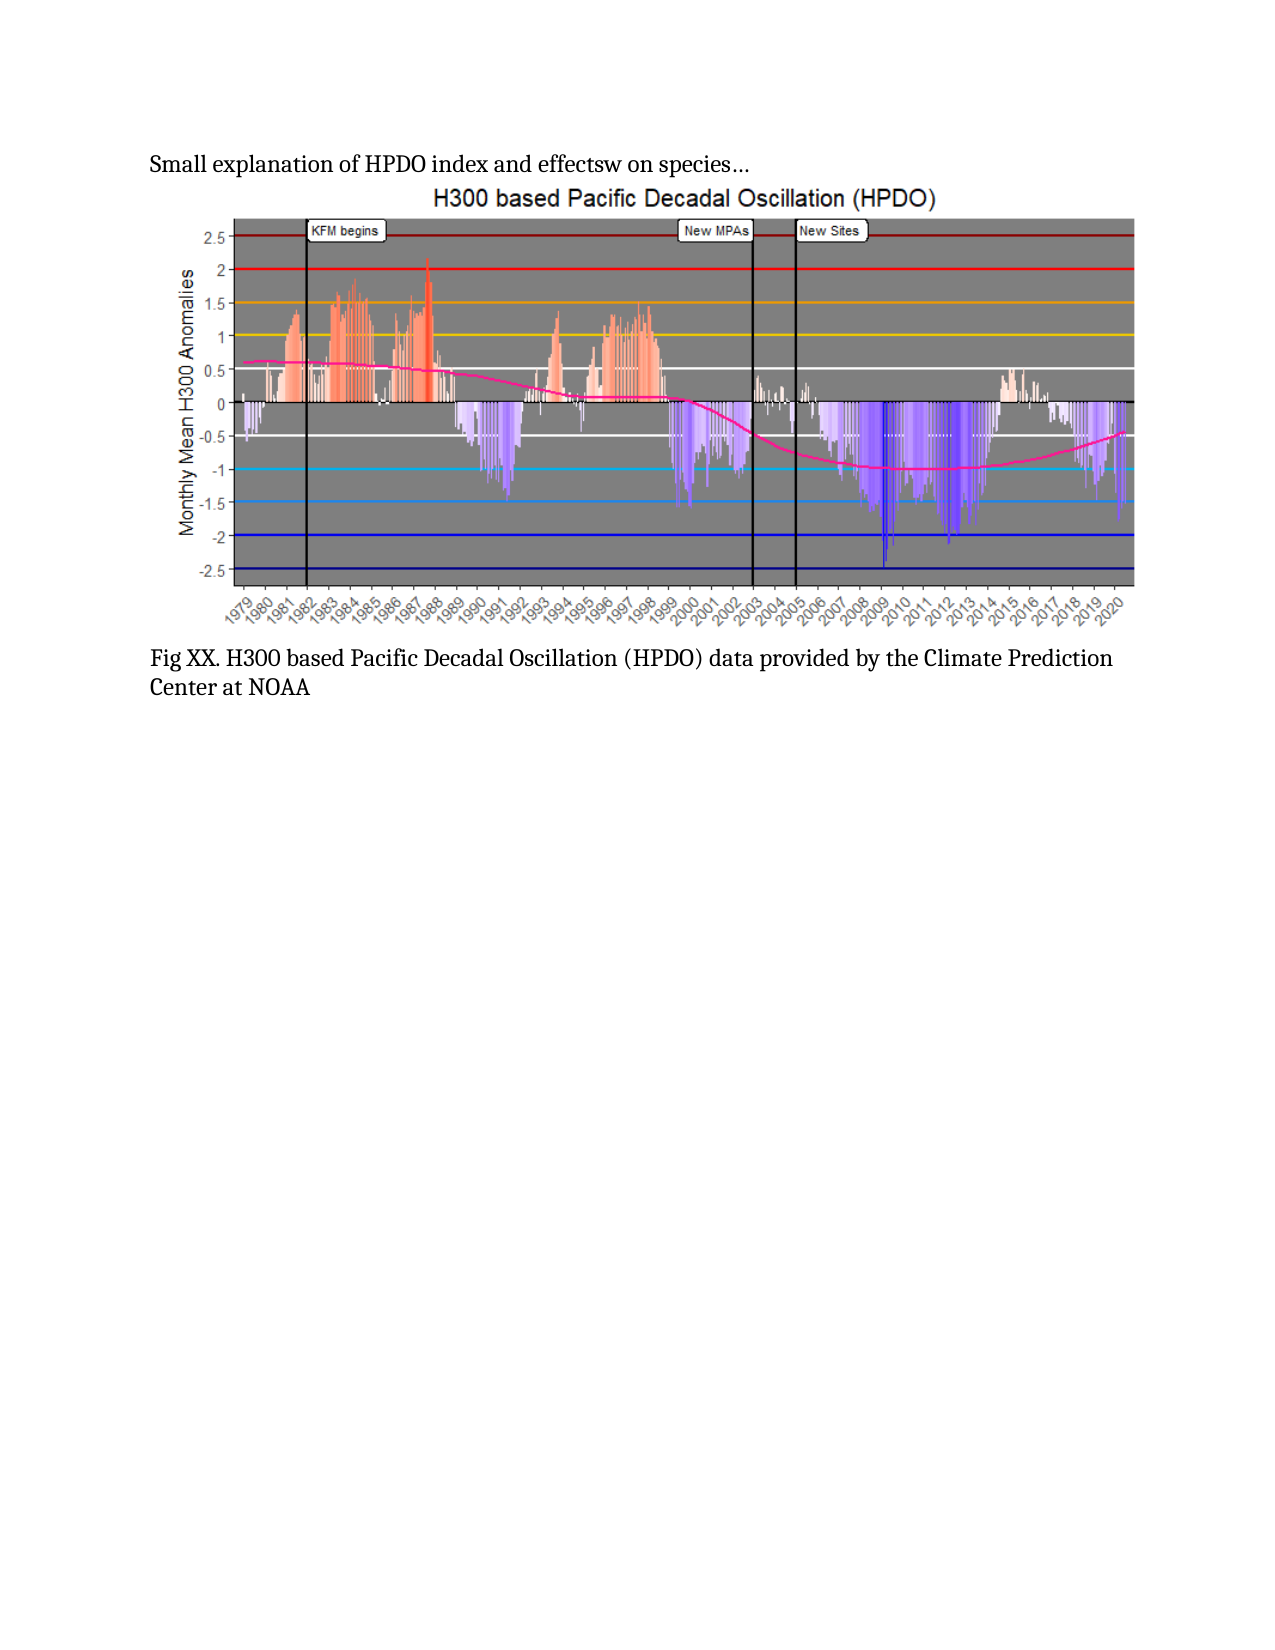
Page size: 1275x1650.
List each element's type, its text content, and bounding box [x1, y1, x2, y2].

picture [168, 178, 1144, 638]
